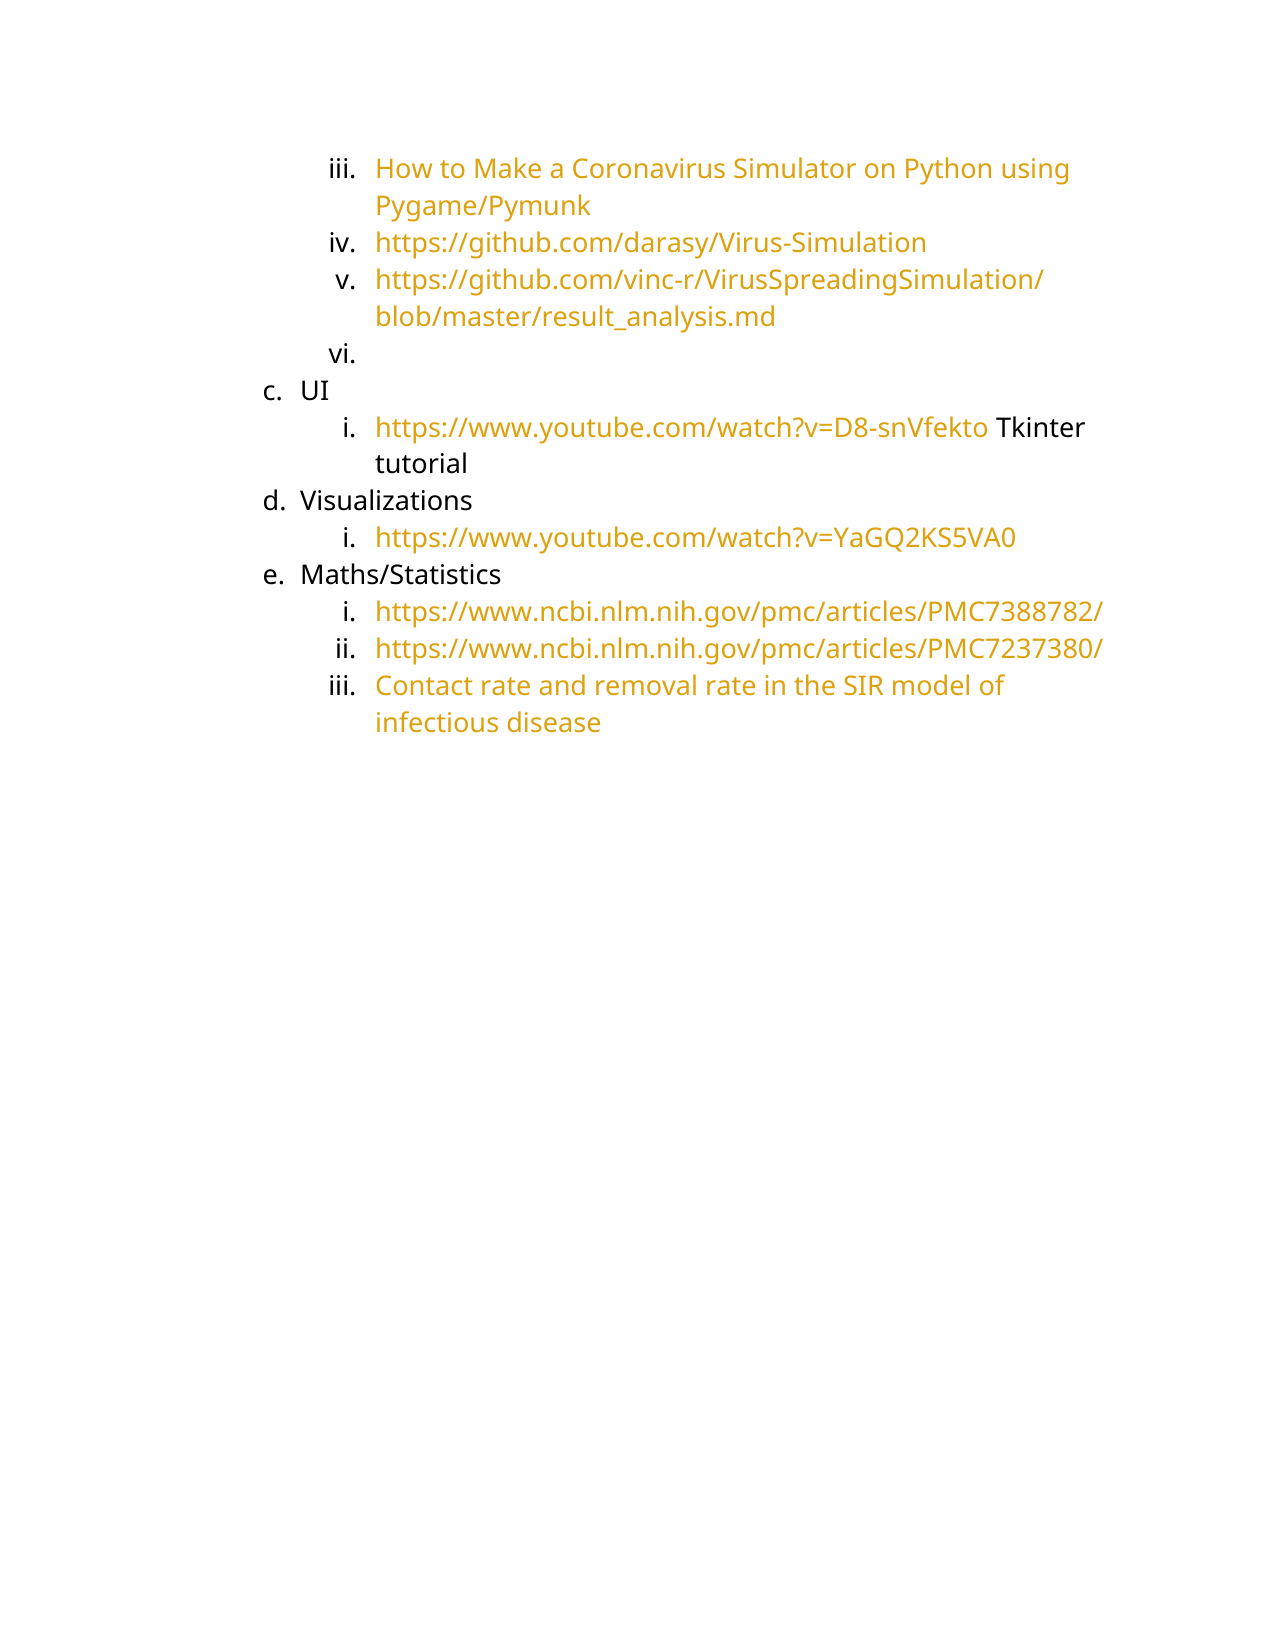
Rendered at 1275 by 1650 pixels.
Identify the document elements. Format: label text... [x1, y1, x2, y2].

list Visualizations [262, 482, 1125, 519]
list https://www.youtube.com/watch?v=D8-snVfekto Tkinter tutorial [356, 408, 1125, 482]
list UI [262, 371, 1125, 408]
list https://www.ncbi.nlm.nih.gov/pmc/articles/PMC7237380/ [356, 629, 1125, 666]
list Maths/Statistics [262, 556, 1125, 592]
list How to Make a Coronavirus Simulator on Python using Pygame/Pymunk [356, 150, 1125, 224]
list https://github.com/vinc-r/VirusSpreadingSimulation/blob/master/result_analysis.md [356, 261, 1125, 334]
list https://github.com/darasy/Virus-Simulation [356, 224, 1125, 261]
list https://www.ncbi.nlm.nih.gov/pmc/articles/PMC7388782/ [356, 592, 1125, 629]
list https://www.youtube.com/watch?v=YaGQ2KS5VA0 [356, 519, 1125, 556]
list Contact rate and removal rate in the SIR model of infectious disease [356, 666, 1125, 740]
